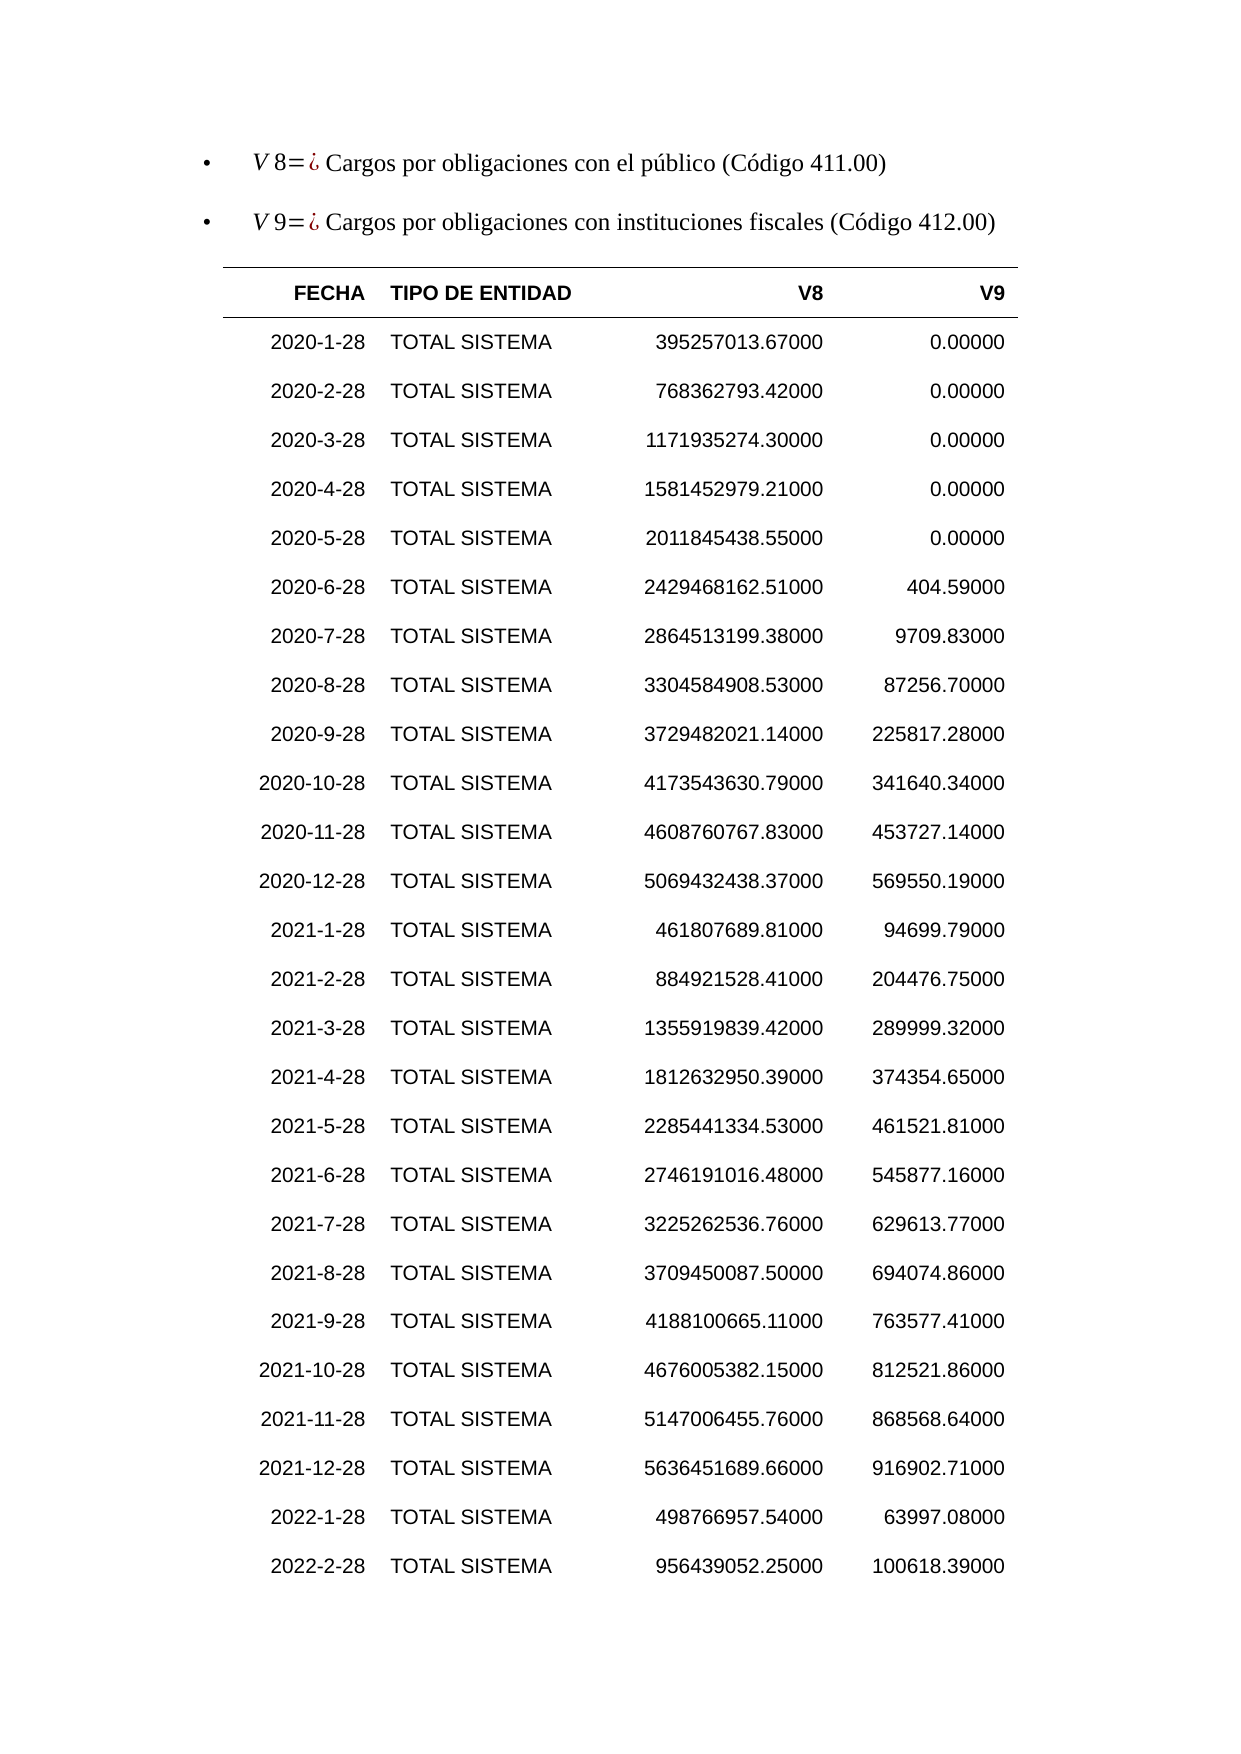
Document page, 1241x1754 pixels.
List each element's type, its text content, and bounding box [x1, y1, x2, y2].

table_cell 2020-1-28 [223, 318, 378, 367]
table_cell 545877.16000 [836, 1150, 1017, 1199]
table_header V8 [608, 268, 836, 317]
table_cell 2021-8-28 [223, 1248, 378, 1297]
table_cell TOTAL SISTEMA [378, 1199, 608, 1248]
table_cell 289999.32000 [836, 1003, 1017, 1052]
table_cell 868568.64000 [836, 1395, 1017, 1444]
table_cell 694074.86000 [836, 1248, 1017, 1297]
table_cell TOTAL SISTEMA [378, 611, 608, 660]
table_cell 0.00000 [836, 514, 1017, 562]
table_cell TOTAL SISTEMA [378, 318, 608, 367]
table_cell 768362793.42000 [608, 367, 836, 416]
table_cell 0.00000 [836, 367, 1017, 416]
list Cargos por obligaciones con instituciones fiscales (Código 412.00) [202, 207, 1063, 236]
table_cell 2020-11-28 [223, 807, 378, 856]
table_cell TOTAL SISTEMA [378, 954, 608, 1003]
table_cell TOTAL SISTEMA [378, 1493, 608, 1542]
table_cell TOTAL SISTEMA [378, 1542, 608, 1591]
table_cell TOTAL SISTEMA [378, 1346, 608, 1395]
table_cell 2022-2-28 [223, 1542, 378, 1591]
table_cell 94699.79000 [836, 905, 1017, 954]
table_cell 2020-6-28 [223, 563, 378, 611]
table_cell 404.59000 [836, 563, 1017, 611]
table_header FECHA [223, 268, 378, 317]
table_cell 2285441334.53000 [608, 1101, 836, 1150]
table_cell 2021-1-28 [223, 905, 378, 954]
table_cell 763577.41000 [836, 1297, 1017, 1346]
table_cell 341640.34000 [836, 758, 1017, 807]
table_cell 2020-4-28 [223, 465, 378, 513]
table_cell 3225262536.76000 [608, 1199, 836, 1248]
table_cell 2020-12-28 [223, 856, 378, 905]
table_cell 884921528.41000 [608, 954, 836, 1003]
table_cell 2021-4-28 [223, 1052, 378, 1101]
table_cell 2021-7-28 [223, 1199, 378, 1248]
table_cell 63997.08000 [836, 1493, 1017, 1542]
table_cell 2864513199.38000 [608, 611, 836, 660]
table_cell TOTAL SISTEMA [378, 856, 608, 905]
table_cell 0.00000 [836, 416, 1017, 464]
table_cell 2020-9-28 [223, 709, 378, 758]
table_cell 2020-3-28 [223, 416, 378, 464]
table_cell 225817.28000 [836, 709, 1017, 758]
table_cell 956439052.25000 [608, 1542, 836, 1591]
table_cell 1355919839.42000 [608, 1003, 836, 1052]
table_cell TOTAL SISTEMA [378, 1003, 608, 1052]
table_cell 4676005382.15000 [608, 1346, 836, 1395]
table_cell 2020-2-28 [223, 367, 378, 416]
table_cell 2021-10-28 [223, 1346, 378, 1395]
table_header TIPO DE ENTIDAD [378, 268, 608, 317]
table_cell 9709.83000 [836, 611, 1017, 660]
table_cell TOTAL SISTEMA [378, 416, 608, 464]
table_cell 2021-5-28 [223, 1101, 378, 1150]
table_cell 812521.86000 [836, 1346, 1017, 1395]
table_cell 629613.77000 [836, 1199, 1017, 1248]
table_cell TOTAL SISTEMA [378, 1101, 608, 1150]
table_cell 2021-9-28 [223, 1297, 378, 1346]
table_cell 204476.75000 [836, 954, 1017, 1003]
table_cell 916902.71000 [836, 1444, 1017, 1493]
table_cell 2022-1-28 [223, 1493, 378, 1542]
table_cell 4188100665.11000 [608, 1297, 836, 1346]
table_cell 3729482021.14000 [608, 709, 836, 758]
table_cell 1812632950.39000 [608, 1052, 836, 1101]
table_cell 5636451689.66000 [608, 1444, 836, 1493]
table_cell TOTAL SISTEMA [378, 514, 608, 562]
table_cell TOTAL SISTEMA [378, 1297, 608, 1346]
table_cell TOTAL SISTEMA [378, 465, 608, 513]
table_cell TOTAL SISTEMA [378, 807, 608, 856]
table_cell TOTAL SISTEMA [378, 367, 608, 416]
table_cell TOTAL SISTEMA [378, 905, 608, 954]
table_cell TOTAL SISTEMA [378, 660, 608, 709]
table_cell 2021-3-28 [223, 1003, 378, 1052]
table_cell 87256.70000 [836, 660, 1017, 709]
table_cell 461521.81000 [836, 1101, 1017, 1150]
list Cargos por obligaciones con el público (Código 411.00) [202, 148, 1063, 176]
table_cell 569550.19000 [836, 856, 1017, 905]
table_cell 461807689.81000 [608, 905, 836, 954]
table_cell TOTAL SISTEMA [378, 1395, 608, 1444]
table_cell 3304584908.53000 [608, 660, 836, 709]
table_cell 2021-12-28 [223, 1444, 378, 1493]
table_cell 100618.39000 [836, 1542, 1017, 1591]
table_cell 4608760767.83000 [608, 807, 836, 856]
table_header V9 [836, 268, 1017, 317]
table_cell TOTAL SISTEMA [378, 709, 608, 758]
table_cell 1581452979.21000 [608, 465, 836, 513]
table_cell 2011845438.55000 [608, 514, 836, 562]
table_cell 374354.65000 [836, 1052, 1017, 1101]
table_cell 1171935274.30000 [608, 416, 836, 464]
table_cell 5069432438.37000 [608, 856, 836, 905]
table_cell TOTAL SISTEMA [378, 1052, 608, 1101]
table_cell 2020-7-28 [223, 611, 378, 660]
table_cell TOTAL SISTEMA [378, 1150, 608, 1199]
table_cell 395257013.67000 [608, 318, 836, 367]
table_cell 2021-11-28 [223, 1395, 378, 1444]
table_cell TOTAL SISTEMA [378, 758, 608, 807]
table_cell 2429468162.51000 [608, 563, 836, 611]
table_cell TOTAL SISTEMA [378, 1444, 608, 1493]
table_cell 2020-10-28 [223, 758, 378, 807]
table_cell 3709450087.50000 [608, 1248, 836, 1297]
table_cell 2020-5-28 [223, 514, 378, 562]
table_cell TOTAL SISTEMA [378, 1248, 608, 1297]
table_cell 453727.14000 [836, 807, 1017, 856]
table_cell 2746191016.48000 [608, 1150, 836, 1199]
table_cell 2021-2-28 [223, 954, 378, 1003]
table_cell 5147006455.76000 [608, 1395, 836, 1444]
table_cell TOTAL SISTEMA [378, 563, 608, 611]
table_cell 0.00000 [836, 465, 1017, 513]
table_cell 2020-8-28 [223, 660, 378, 709]
table_cell 0.00000 [836, 318, 1017, 367]
table_cell 4173543630.79000 [608, 758, 836, 807]
table_cell 2021-6-28 [223, 1150, 378, 1199]
table_cell 498766957.54000 [608, 1493, 836, 1542]
